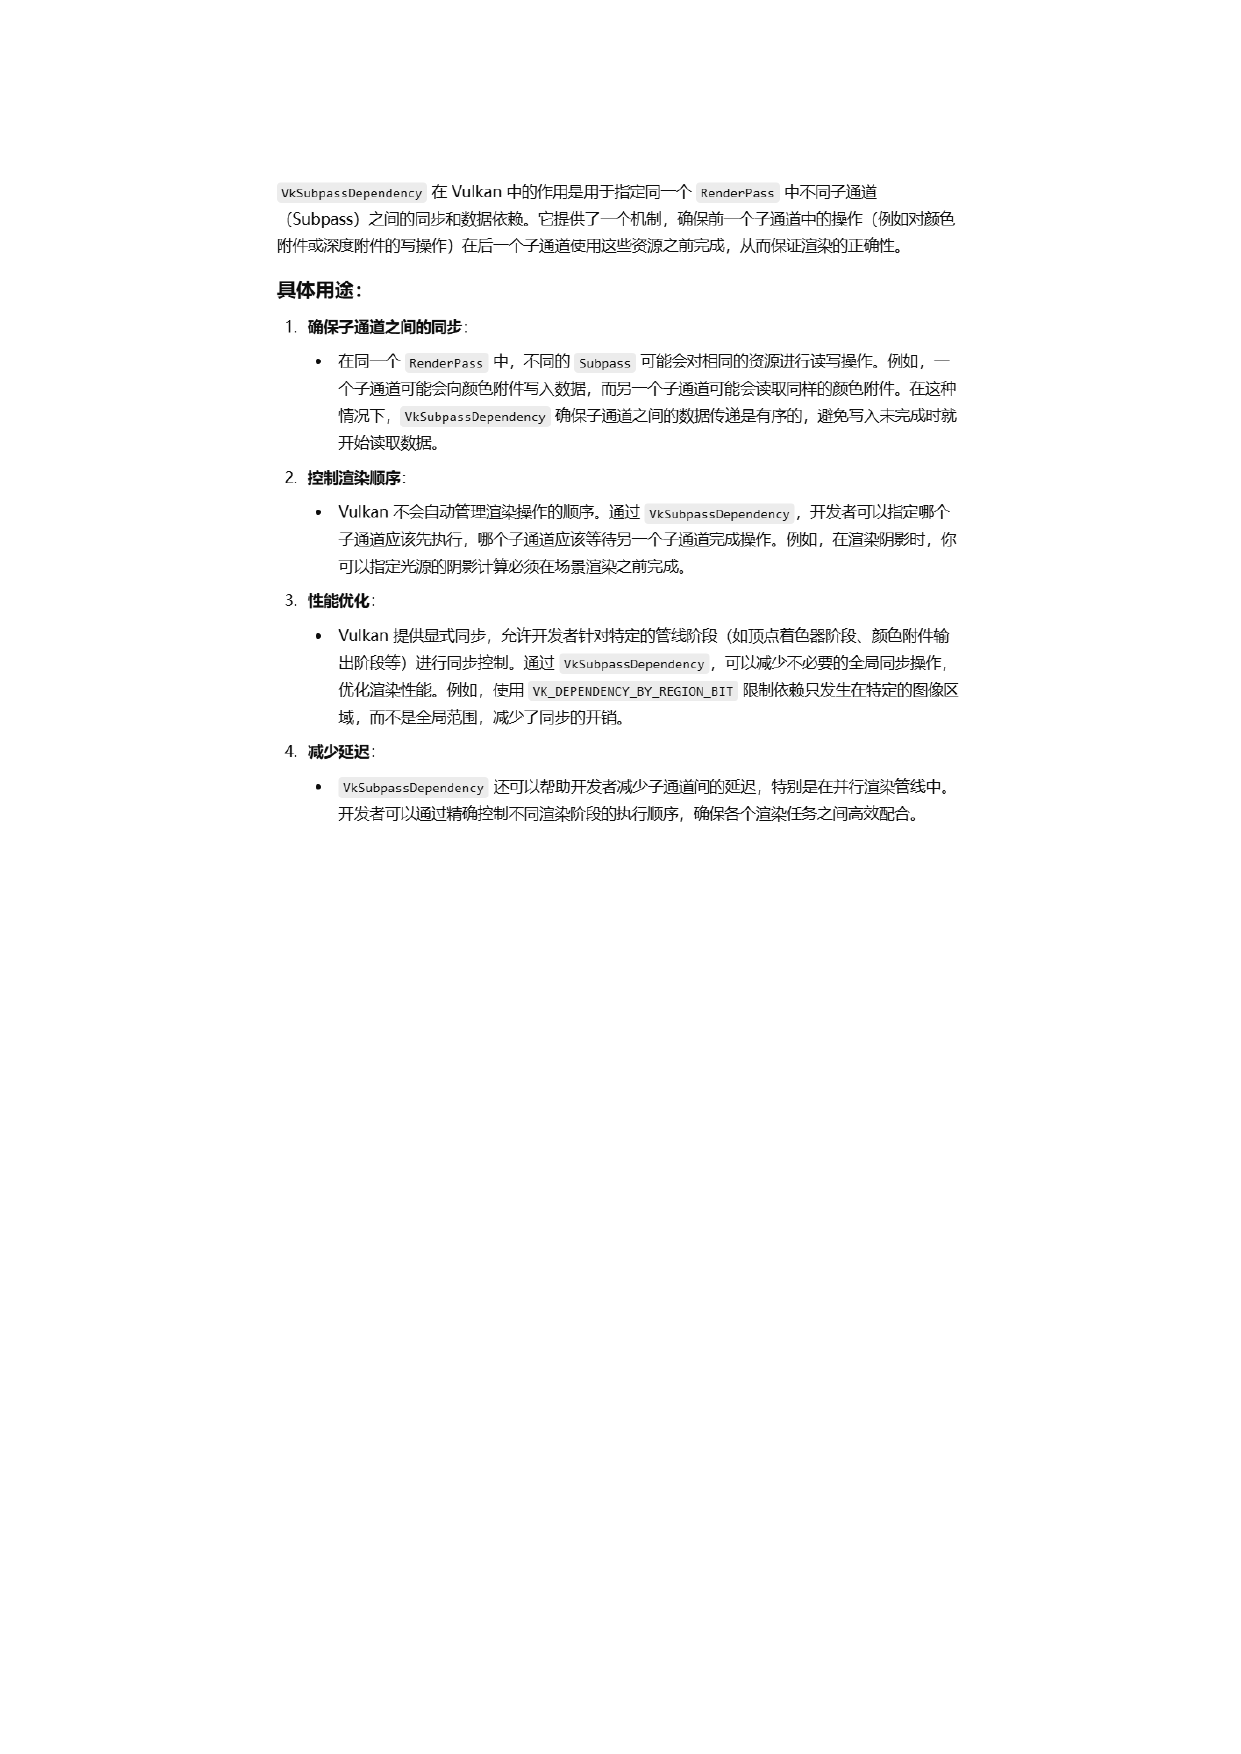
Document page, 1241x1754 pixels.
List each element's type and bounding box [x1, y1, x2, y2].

picture [267, 162, 973, 839]
